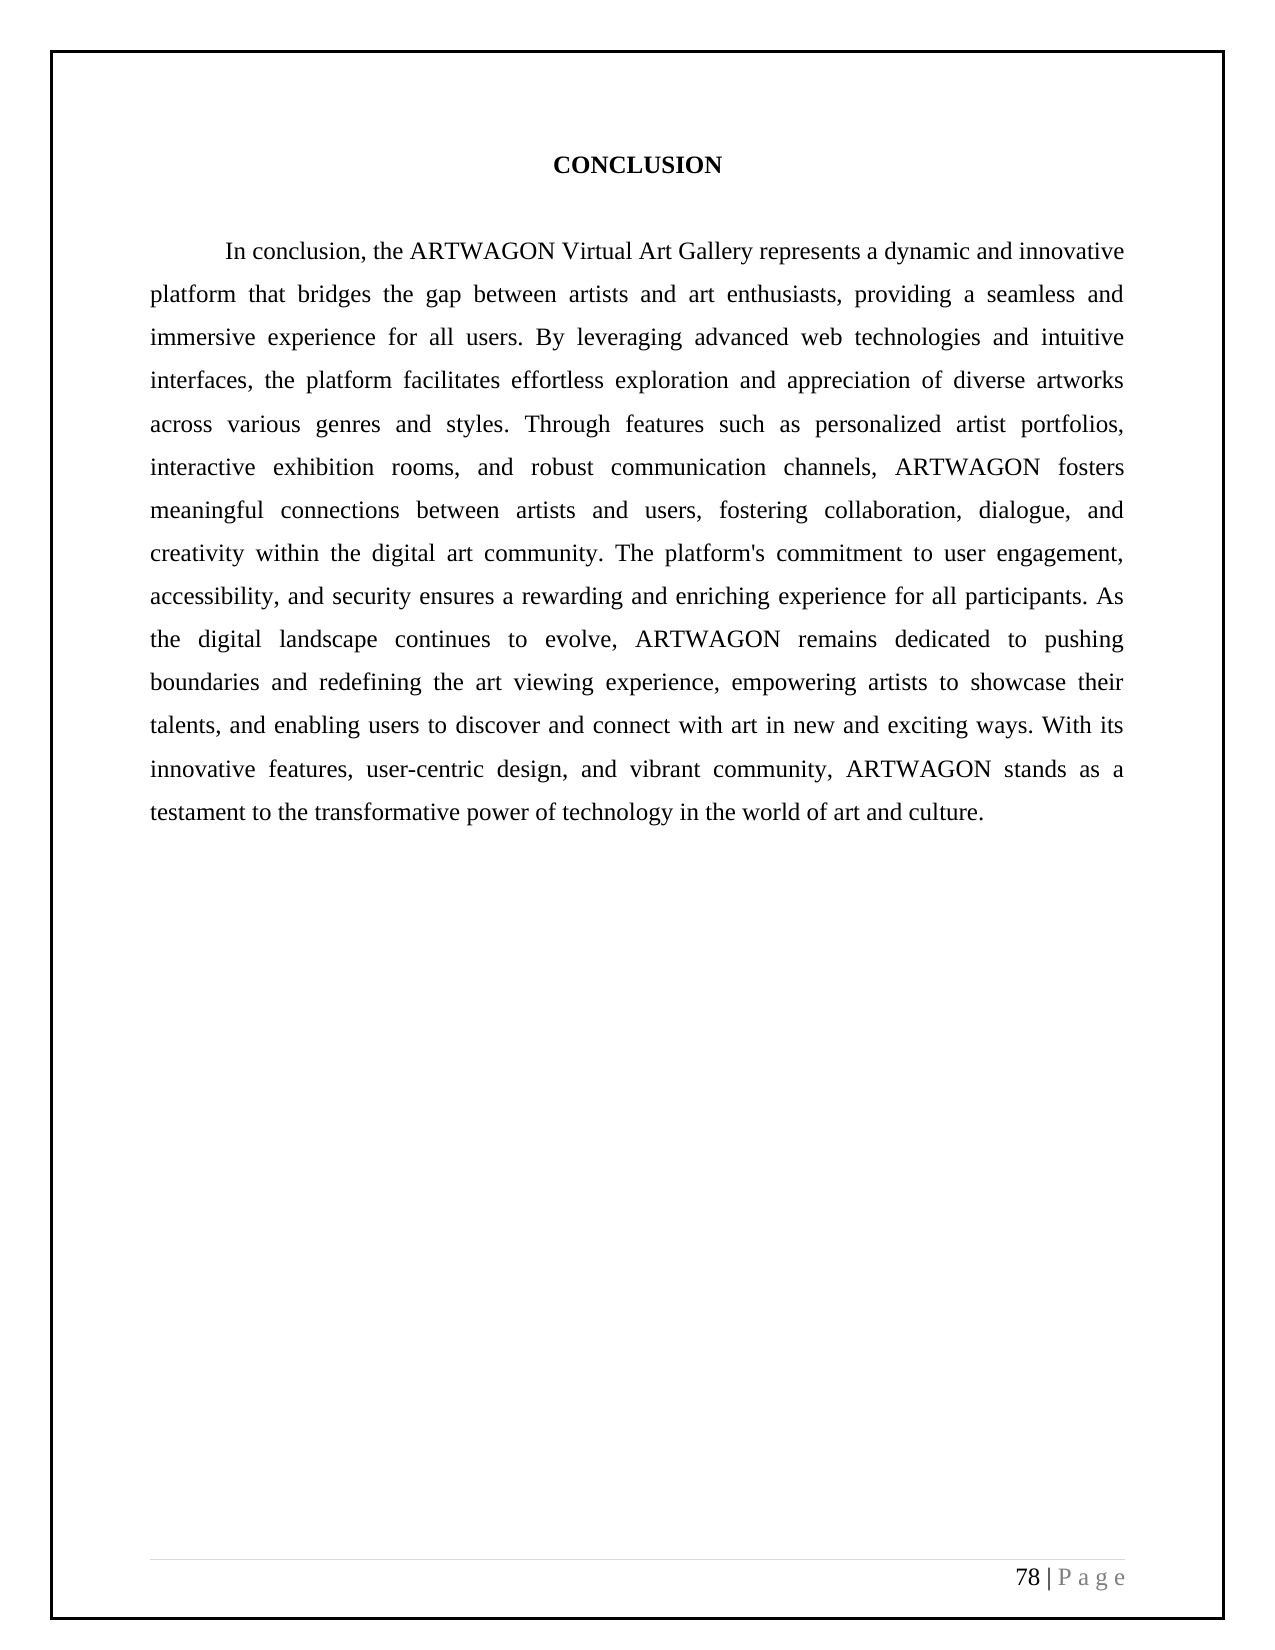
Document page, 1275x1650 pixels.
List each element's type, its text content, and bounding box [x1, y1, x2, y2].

text In conclusion, the ARTWAGON Virtual Art Gallery represents a dynamic and innovative platform that bridges the gap between artists and art enthusiasts, providing a seamless and immersive experience for all users. By leveraging advanced web technologies and intuitive interfaces, the platform facilitates effortless exploration and appreciation of diverse artworks across various genres and styles. Through features such as personalized artist portfolios, interactive exhibition rooms, and robust communication channels, ARTWAGON fosters meaningful connections between artists and users, fostering collaboration, dialogue, and creativity within the digital art community. The platform's commitment to user engagement, accessibility, and security ensures a rewarding and enriching experience for all participants. As the digital landscape continues to evolve, ARTWAGON remains dedicated to pushing boundaries and redefining the art viewing experience, empowering artists to showcase their talents, and enabling users to discover and connect with art in new and exciting ways. With its innovative features, user-centric design, and vibrant community, ARTWAGON stands as a testament to the transformative power of technology in the world of art and culture. [150, 236, 1125, 826]
list CONCLUSION [150, 150, 1125, 179]
